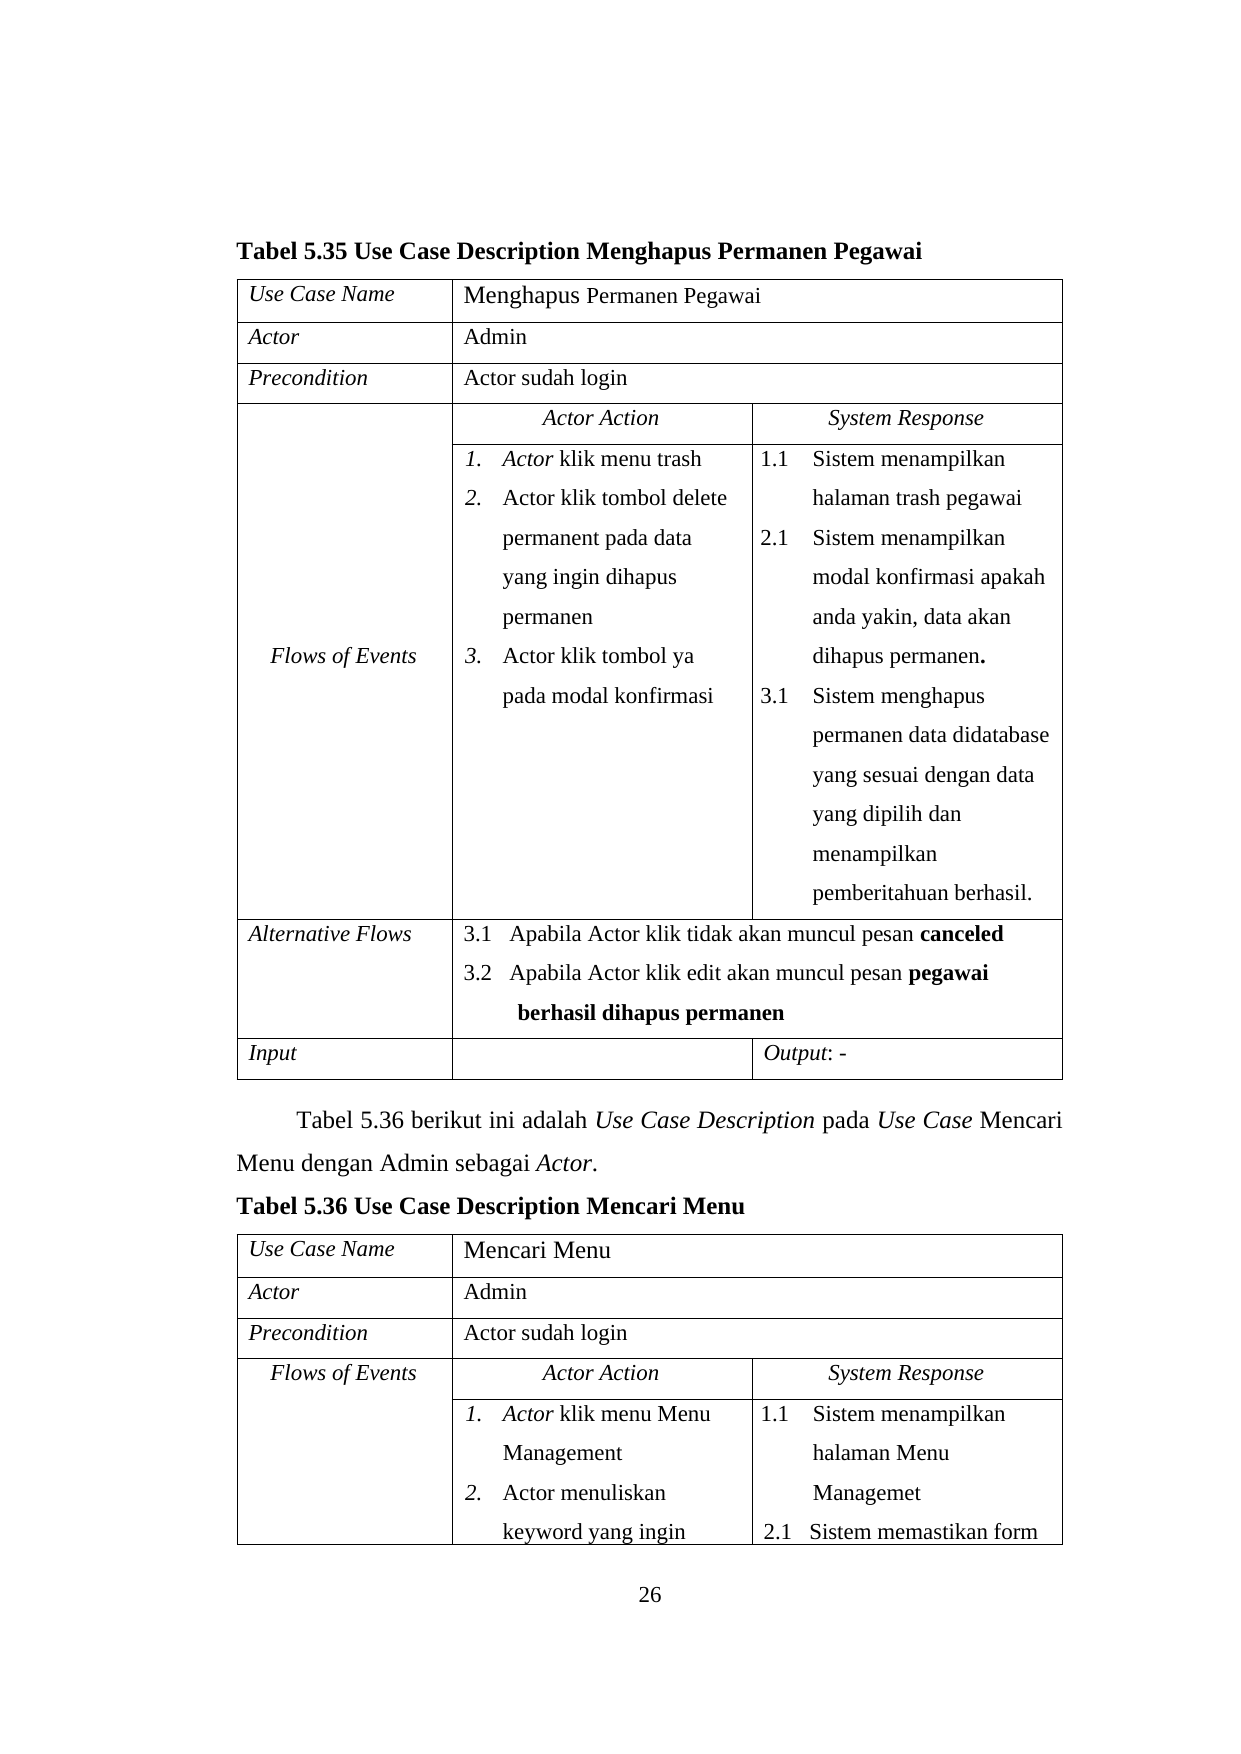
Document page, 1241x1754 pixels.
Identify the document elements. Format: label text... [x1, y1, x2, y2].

table_cell System Response [753, 404, 1062, 444]
table_cell Input [238, 1039, 452, 1079]
table_cell System Response [753, 1359, 1062, 1398]
text Tabel 5.35 Use Case Description Menghapus Permanen Pegawai [236, 236, 1063, 265]
table_cell Precondition [238, 1319, 452, 1358]
table_cell Sistem menampilkan halaman trash pegawai Sistem menampilkan modal konfirmasi apakah anda yakin, data akan dihapus permanen. Sistem menghapus permanen data didatabase yang sesuai dengan data yang dipilih dan menampilkan pemberitahuan berhasil. [753, 445, 1062, 919]
table_cell 3.1 Apabila Actor klik tidak akan muncul pesan canceled 3.2 Apabila Actor klik edit akan muncul pesan pegawai berhasil dihapus permanen [453, 920, 1062, 1038]
text Tabel 5.36 berikut ini adalah Use Case Description pada Use Case Mencari Menu dengan Admin sebagai Actor. [236, 1105, 1063, 1177]
table_header Menghapus Permanen Pegawai [453, 280, 1062, 322]
text Tabel 5.36 Use Case Description Mencari Menu [236, 1191, 1063, 1220]
table_cell Admin [453, 1278, 1062, 1317]
table_cell Output: - [753, 1039, 1062, 1079]
table_cell Actor sudah login [453, 364, 1062, 403]
table_header Mencari Menu [453, 1235, 1062, 1277]
table_cell Actor [238, 1278, 452, 1317]
table_cell Actor klik menu trash Actor klik tombol delete permanent pada data yang ingin dihapus permanen Actor klik tombol ya pada modal konfirmasi [453, 445, 752, 919]
table_cell Actor [238, 323, 452, 363]
table_cell Flows of Events [238, 1359, 452, 1544]
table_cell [453, 1400, 752, 1544]
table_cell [753, 1400, 1062, 1544]
table_cell Alternative Flows [238, 920, 452, 1038]
table_cell Actor Action [453, 404, 752, 444]
table_cell Admin [453, 323, 1062, 363]
table_cell [453, 1039, 752, 1079]
table_cell Actor sudah login [453, 1319, 1062, 1358]
table_cell Precondition [238, 364, 452, 403]
table_header Use Case Name [238, 280, 452, 322]
table_cell Actor Action [453, 1359, 752, 1398]
table_cell Flows of Events [238, 404, 452, 919]
table_header Use Case Name [238, 1235, 452, 1277]
